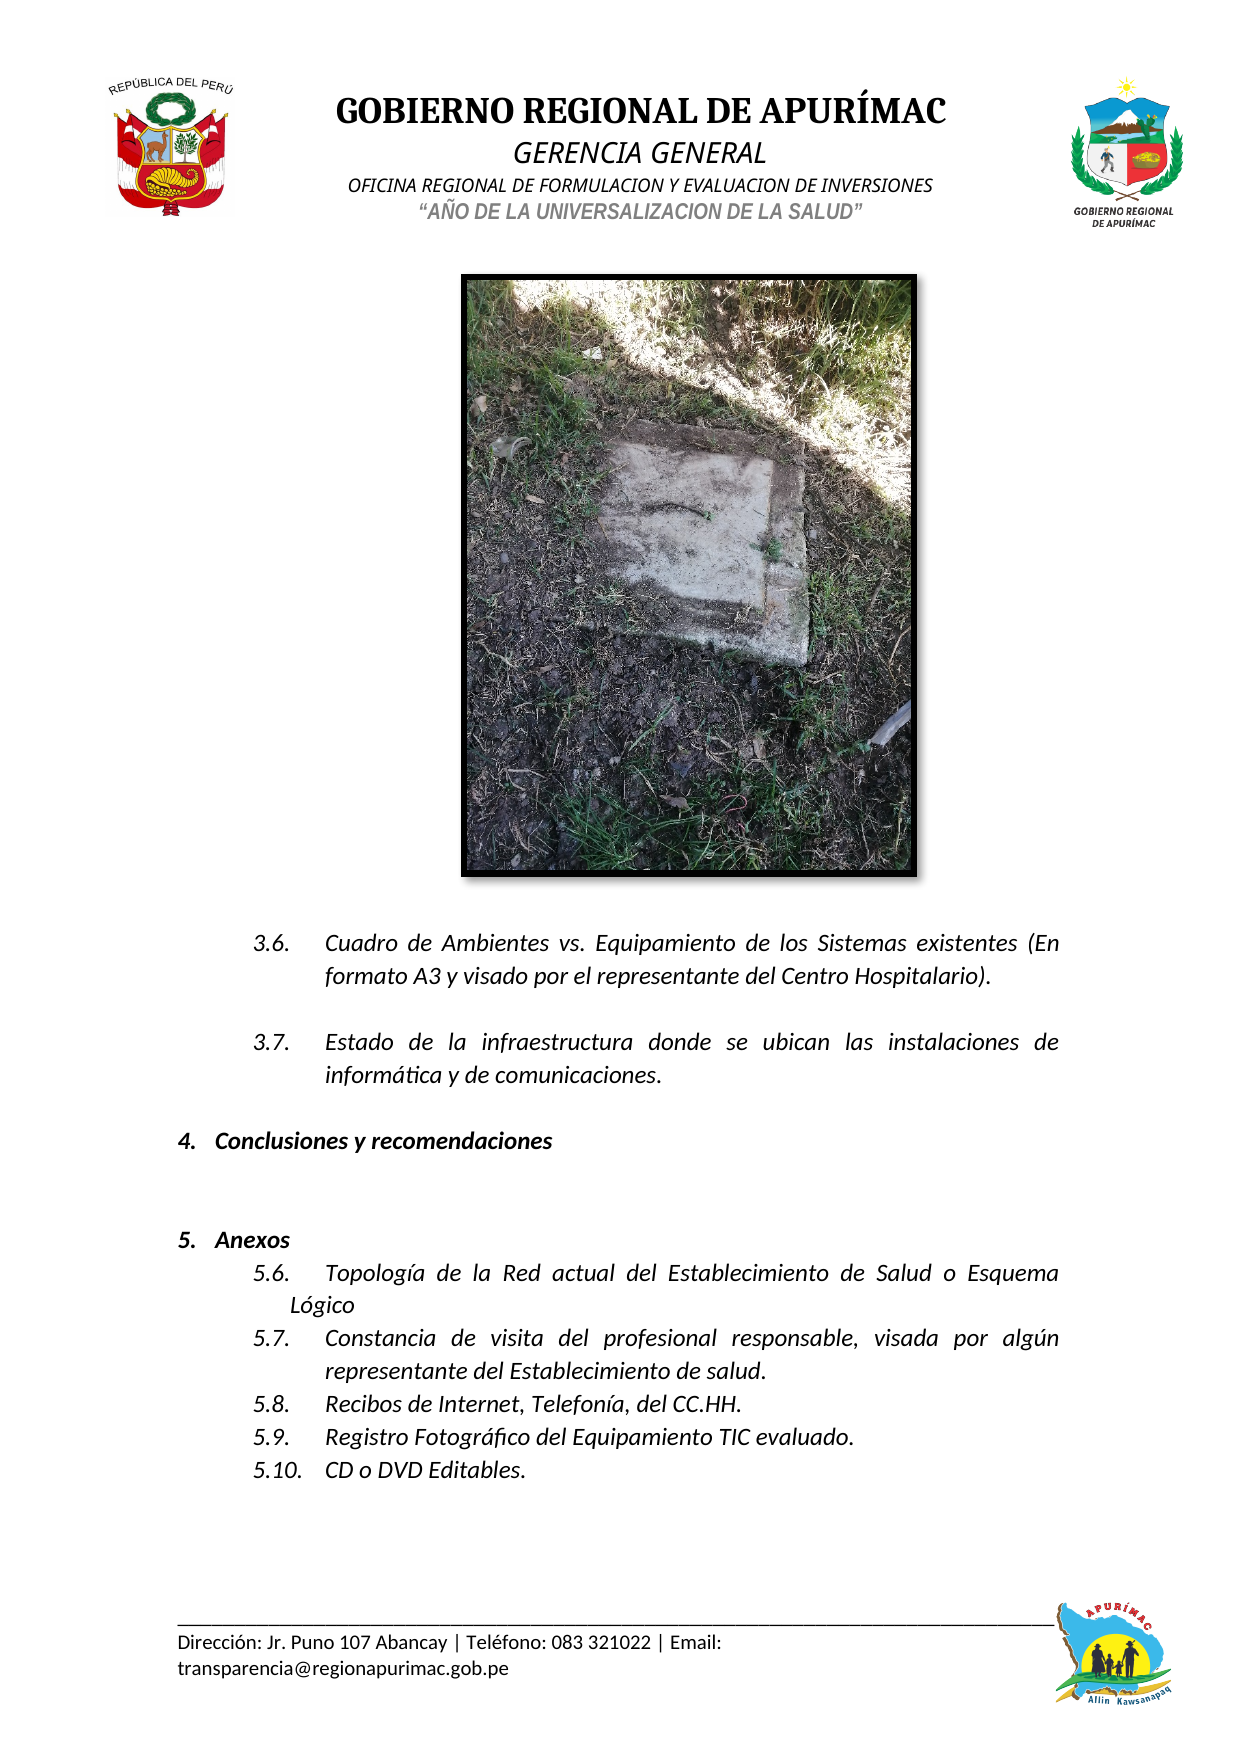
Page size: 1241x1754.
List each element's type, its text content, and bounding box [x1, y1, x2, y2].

list CD o DVD Editables. [252, 1454, 1063, 1485]
list Constancia de visita del profesional responsable, visada por algún representante del Establecimiento de salud. [252, 1323, 1063, 1386]
list Topología de la Red actual del Establecimiento de Salud o Esquema Lógico [252, 1257, 1063, 1320]
picture [1055, 1602, 1172, 1705]
picture [105, 77, 236, 217]
list Recibos de Internet, Telefonía, del CC.HH. [252, 1388, 1063, 1419]
picture [467, 280, 911, 870]
picture [1070, 75, 1184, 227]
list Cuadro de Ambientes vs. Equipamiento de los Sistemas existentes (En formato A3 y visado por el representante del Centro Hospitalario). [252, 928, 1063, 991]
list Estado de la infraestructura donde se ubican las instalaciones de informática y de comunicaciones. [252, 1026, 1063, 1090]
list Conclusiones y recomendaciones [177, 1125, 1063, 1156]
list Anexos [177, 1224, 1063, 1254]
list Registro Fotográfico del Equipamiento TIC evaluado. [252, 1421, 1063, 1452]
